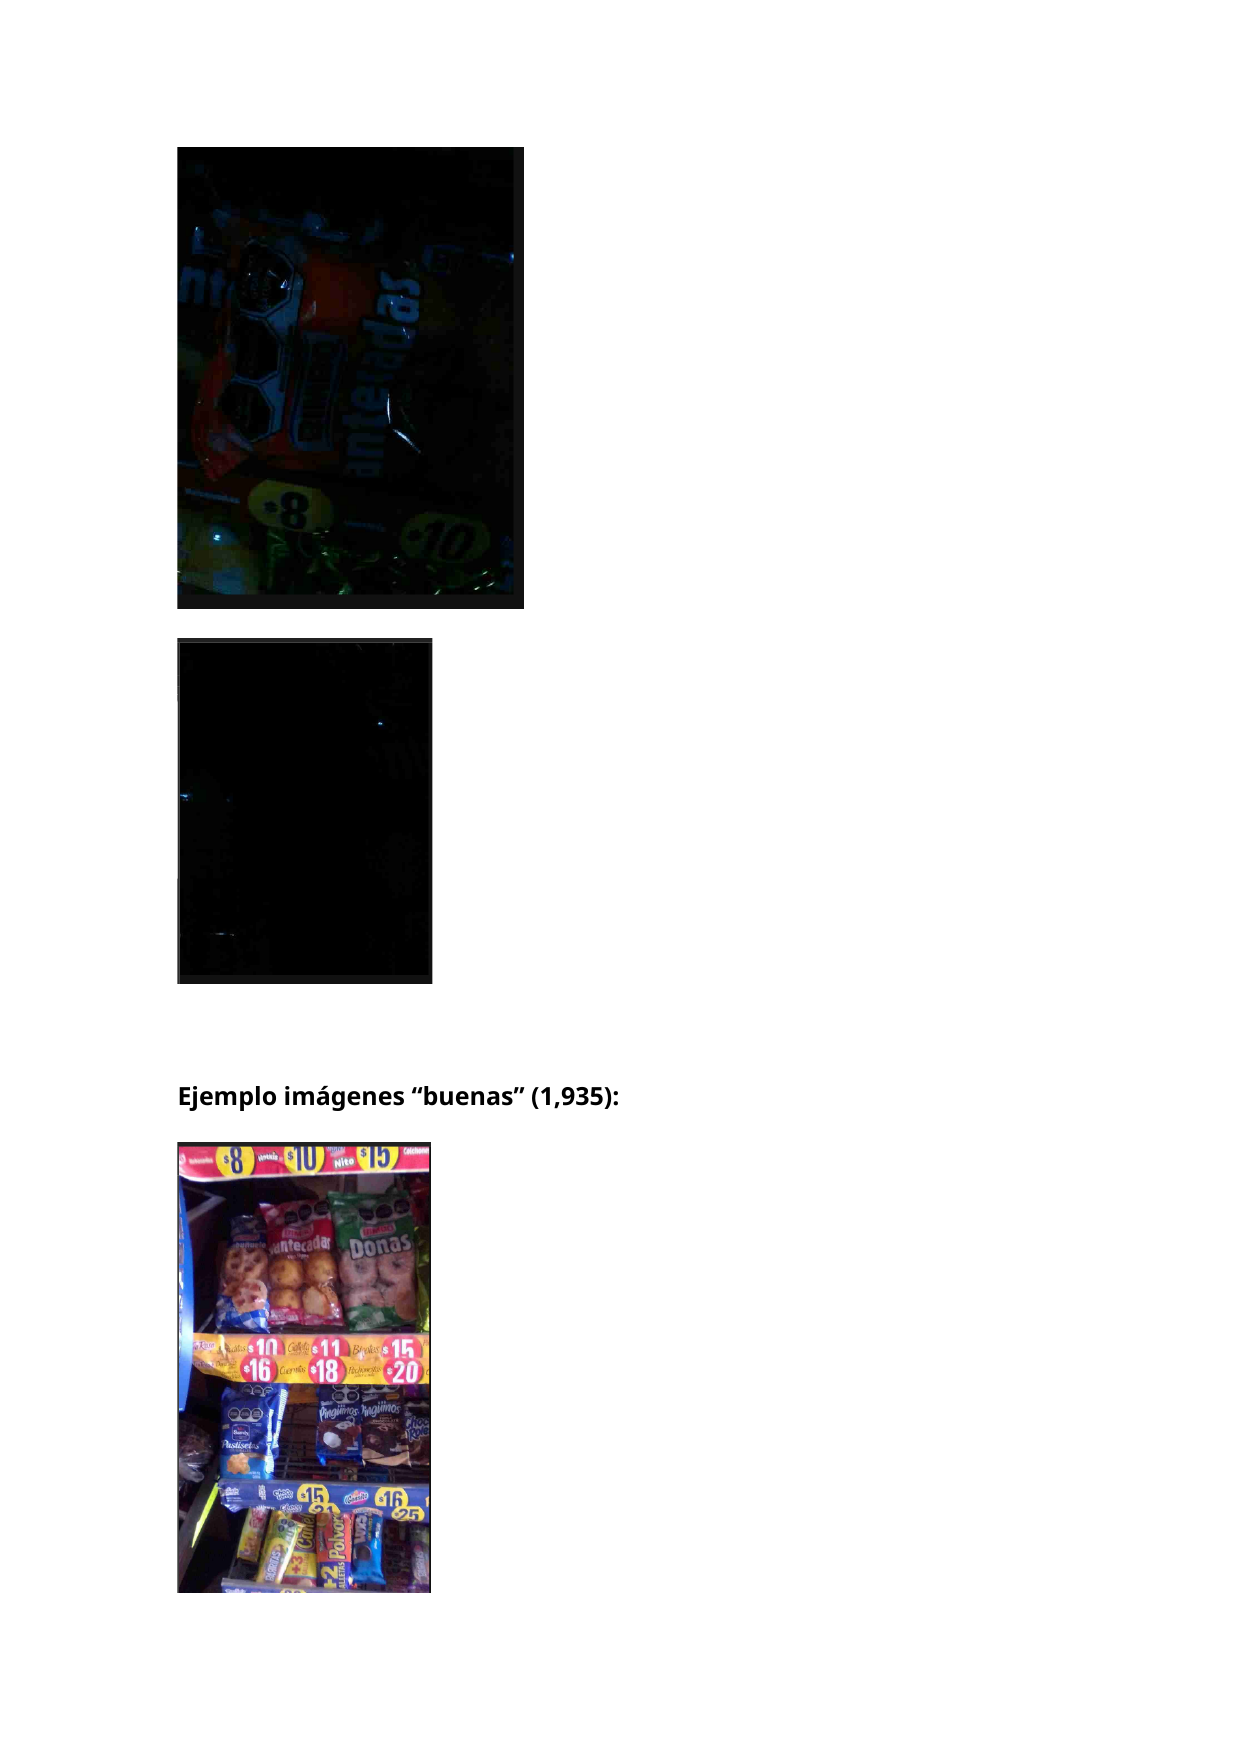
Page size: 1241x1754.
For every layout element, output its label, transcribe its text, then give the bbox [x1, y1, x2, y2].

text Ejemplo imágenes “buenas” (1,935): [177, 1078, 1063, 1112]
picture [177, 147, 524, 609]
picture [177, 1142, 431, 1593]
picture [177, 638, 433, 984]
